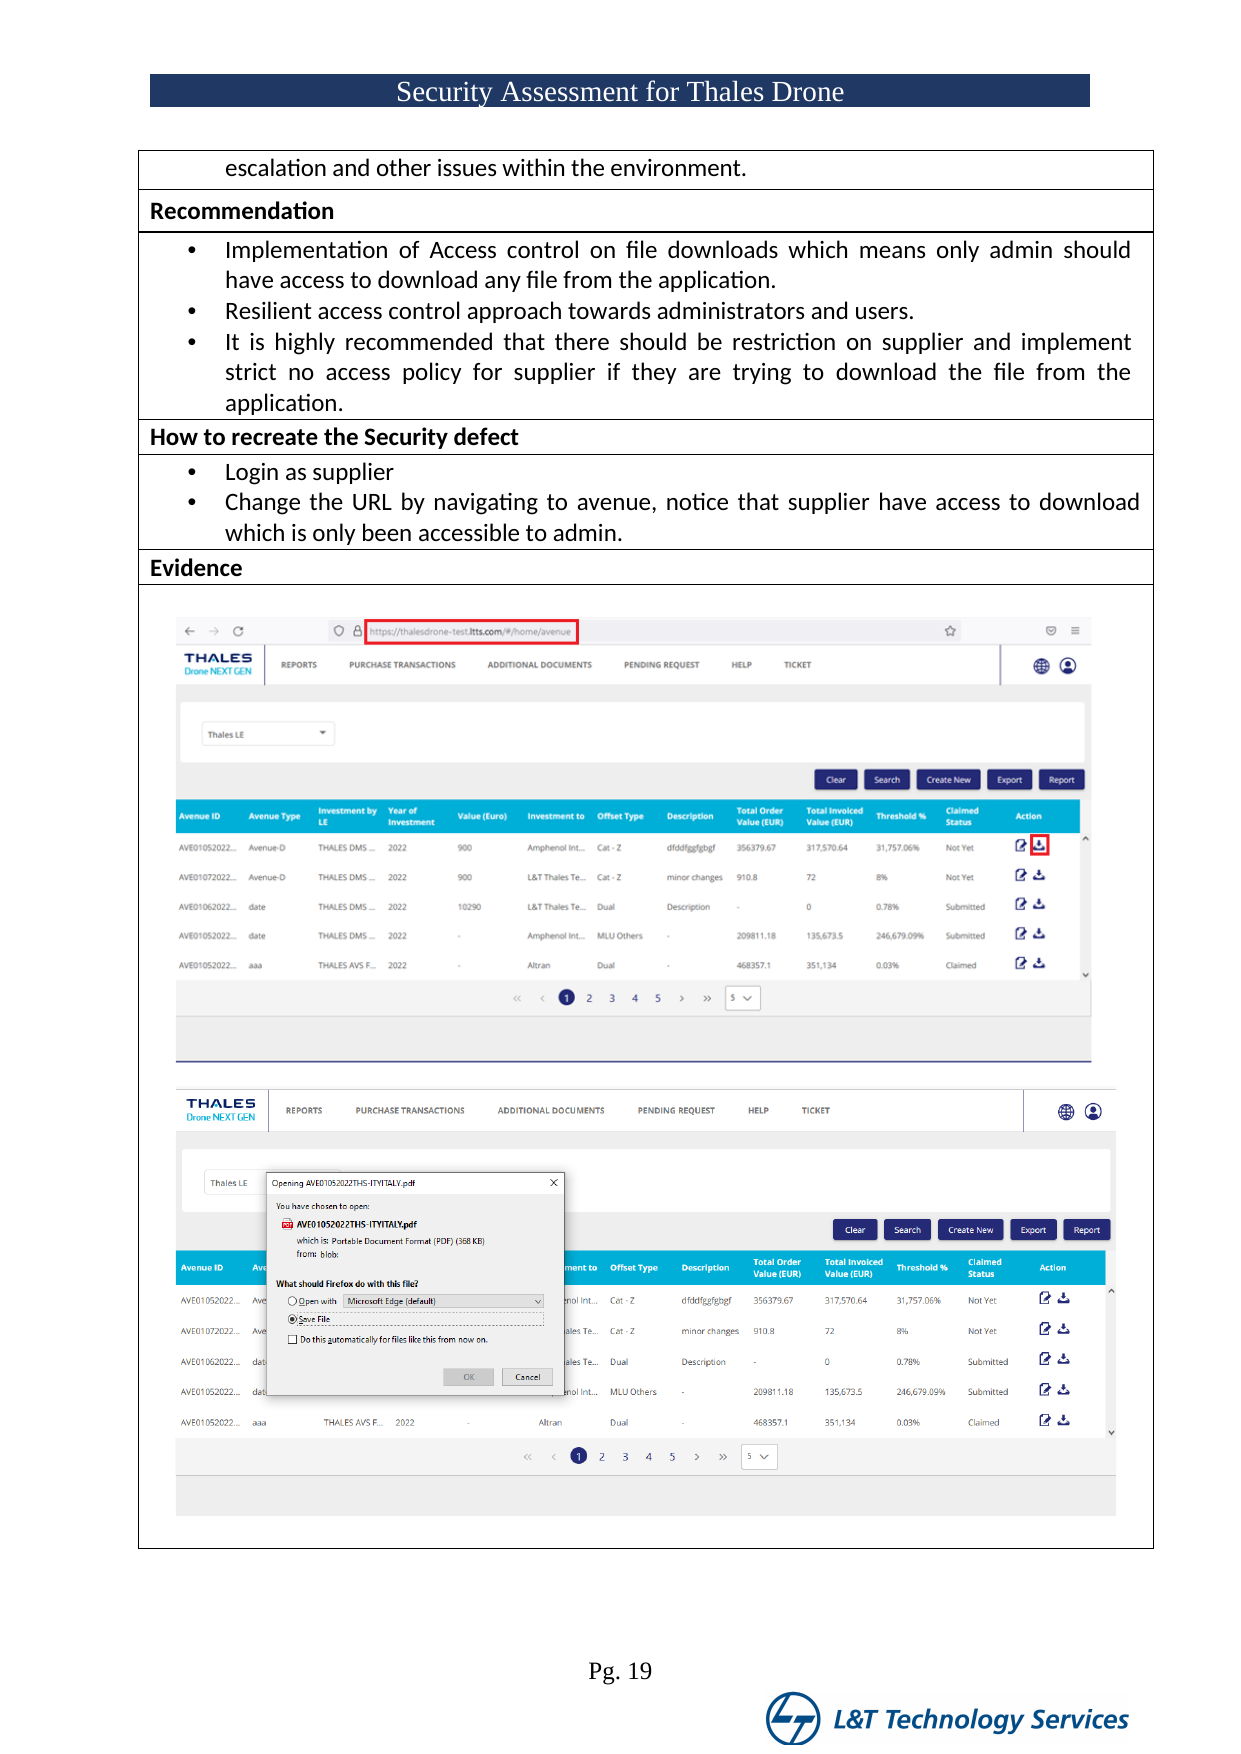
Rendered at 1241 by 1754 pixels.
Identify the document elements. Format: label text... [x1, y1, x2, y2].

picture [830, 808, 863, 813]
picture [763, 1691, 1129, 1745]
table_cell Implementation of Access control on file downloads which means only admin should have access to download any file from the application. Resilient access control approach towards administrators and users. It is highly recommended that there should be restriction on supplier and implement strict no access policy for supplier if they are trying to download the file from the application. [139, 233, 1153, 419]
picture [175, 617, 1117, 1516]
picture [630, 815, 643, 820]
table_cell [139, 585, 1153, 1548]
picture [672, 814, 713, 821]
picture [762, 819, 783, 826]
picture [389, 820, 434, 825]
picture [600, 813, 622, 819]
picture [250, 814, 279, 819]
picture [485, 813, 507, 819]
picture [832, 819, 840, 826]
picture [1017, 814, 1025, 819]
picture [738, 819, 759, 825]
picture [761, 808, 783, 813]
table_cell Recommendation [139, 190, 1153, 231]
picture [947, 808, 978, 813]
picture [1026, 814, 1041, 819]
picture [528, 814, 573, 819]
table_cell How to recreate the Security defect [139, 420, 1153, 453]
picture [919, 813, 926, 819]
picture [947, 819, 971, 825]
picture [319, 809, 364, 813]
table_cell Evidence [139, 550, 1153, 584]
picture [459, 813, 480, 819]
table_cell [139, 151, 1153, 189]
picture [390, 808, 406, 813]
picture [877, 813, 916, 819]
picture [808, 820, 829, 825]
picture [368, 808, 376, 815]
picture [319, 819, 327, 825]
picture [807, 808, 827, 813]
picture [738, 808, 756, 813]
picture [287, 815, 300, 820]
picture [180, 814, 209, 819]
table_cell Login as supplier Change the URL by navigating to avenue, notice that supplier have access to download which is only been accessible to admin. [139, 455, 1153, 549]
